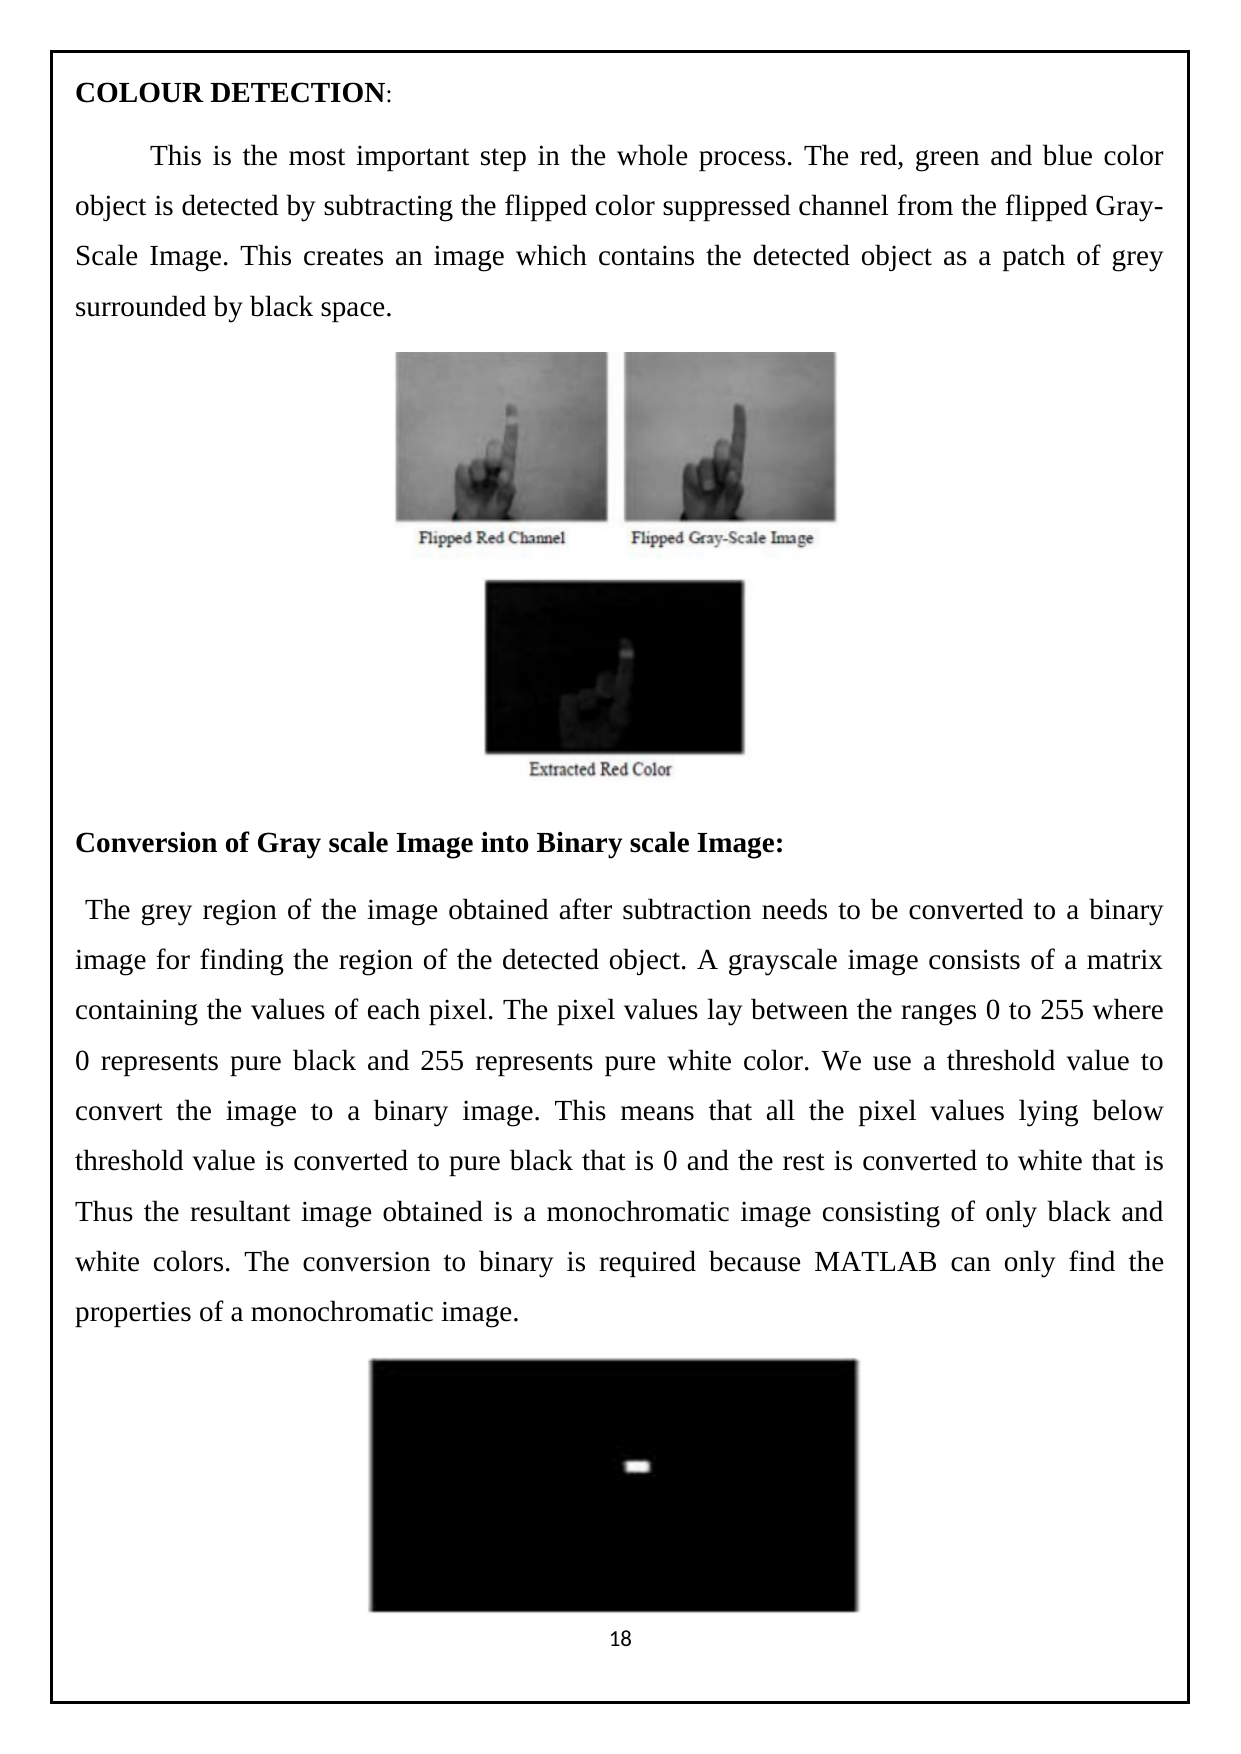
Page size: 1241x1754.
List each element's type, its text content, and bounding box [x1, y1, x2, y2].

text This is the most important step in the whole process. The red, green and blue color object is detected by subtracting the flipped color suppressed channel from the flipped Gray-Scale Image. This creates an image which contains the detected object as a patch of grey surrounded by black space. [75, 138, 1165, 322]
text COLOUR DETECTION: [75, 75, 1165, 108]
picture [346, 1354, 878, 1623]
picture [385, 352, 841, 783]
text The grey region of the image obtained after subtraction needs to be converted to a binary image for finding the region of the detected object. A grayscale image consists of a matrix containing the values of each pixel. The pixel values lay between the ranges 0 to 255 where 0 represents pure black and 255 represents pure white color. We use a threshold value to convert the image to a binary image. This means that all the pixel values lying below threshold value is converted to pure black that is 0 and the rest is converted to white that is Thus the resultant image obtained is a monochromatic image consisting of only black and white colors. The conversion to binary is required because MATLAB can only find the properties of a monochromatic image. [75, 892, 1165, 1328]
text Conversion of Gray scale Image into Binary scale Image: [75, 825, 1165, 858]
